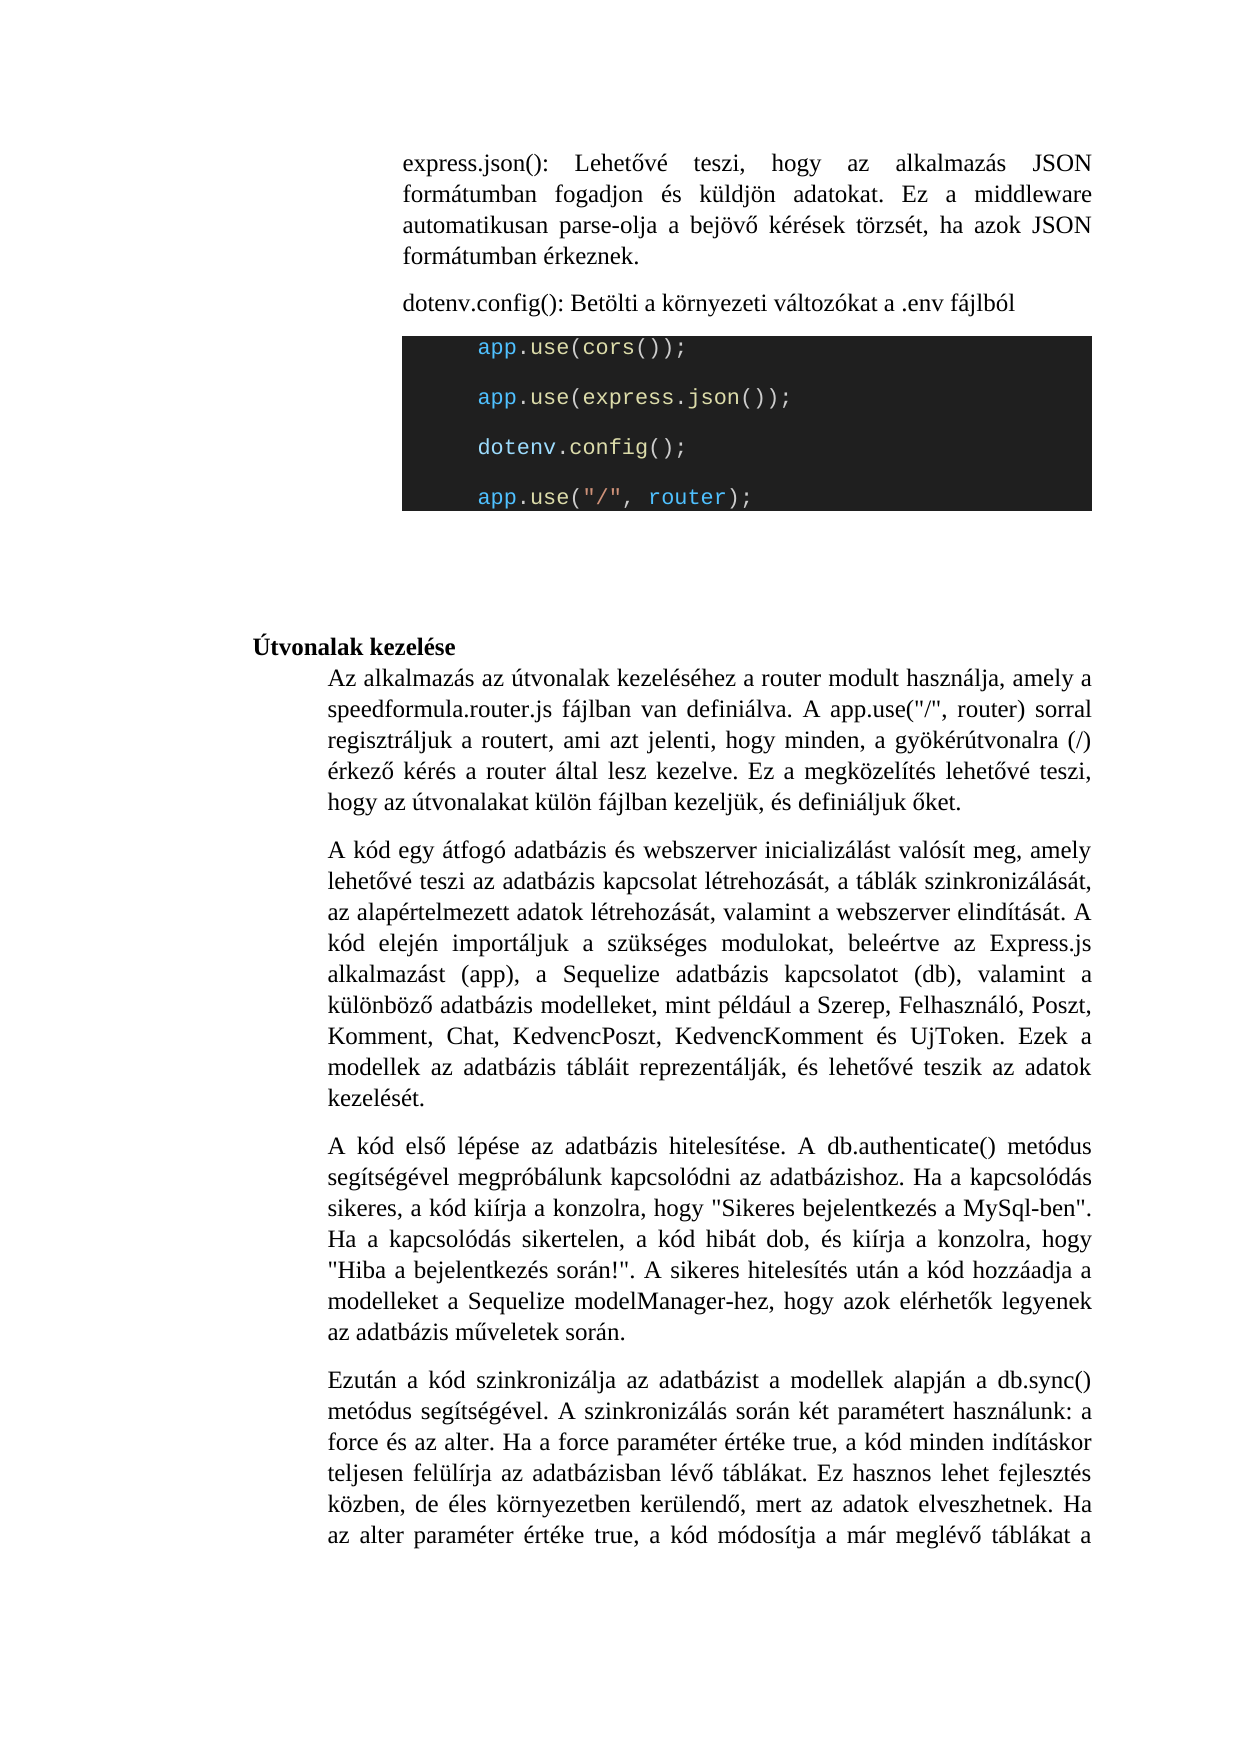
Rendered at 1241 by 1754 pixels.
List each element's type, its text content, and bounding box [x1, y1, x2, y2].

text A kód egy átfogó adatbázis és webszerver inicializálást valósít meg, amely lehetővé teszi az adatbázis kapcsolat létrehozását, a táblák szinkronizálását, az alapértelmezett adatok létrehozását, valamint a webszerver elindítását. A kód elején importáljuk a szükséges modulokat, beleértve az Express.js alkalmazást (app), a Sequelize adatbázis kapcsolatot (db), valamint a különböző adatbázis modelleket, mint például a Szerep, Felhasználó, Poszt, Komment, Chat, KedvencPoszt, KedvencKomment és UjToken. Ezek a modellek az adatbázis tábláit reprezentálják, és lehetővé teszik az adatok kezelését. [327, 835, 1092, 1112]
text app.use(cors()); [402, 336, 1092, 361]
text A kód első lépése az adatbázis hitelesítése. A db.authenticate() metódus segítségével megpróbálunk kapcsolódni az adatbázishoz. Ha a kapcsolódás sikeres, a kód kiírja a konzolra, hogy "Sikeres bejelentkezés a MySql-ben". Ha a kapcsolódás sikertelen, a kód hibát dob, és kiírja a konzolra, hogy "Hiba a bejelentkezés során!". A sikeres hitelesítés után a kód hozzáadja a modelleket a Sequelize modelManager-hez, hogy azok elérhetők legyenek az adatbázis műveletek során. [327, 1131, 1092, 1346]
text dotenv.config(); [402, 436, 1092, 461]
subtitle Útvonalak kezelése [177, 632, 1092, 661]
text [327, 1365, 1092, 1549]
text dotenv.config(): Betölti a környezeti változókat a .env fájlból [177, 288, 1092, 317]
text express.json(): Lehetővé teszi, hogy az alkalmazás JSON formátumban fogadjon és küldjön adatokat. Ez a middleware automatikusan parse-olja a bejövő kérések törzsét, ha azok JSON formátumban érkeznek. [402, 148, 1092, 269]
text app.use("/", router); [402, 487, 1092, 511]
text app.use(express.json()); [402, 386, 1092, 411]
text Az alkalmazás az útvonalak kezeléséhez a router modult használja, amely a speedformula.router.js fájlban van definiálva. A app.use("/", router) sorral regisztráljuk a routert, ami azt jelenti, hogy minden, a gyökérútvonalra (/) érkező kérés a router által lesz kezelve. Ez a megközelítés lehetővé teszi, hogy az útvonalakat külön fájlban kezeljük, és definiáljuk őket. [327, 663, 1092, 816]
